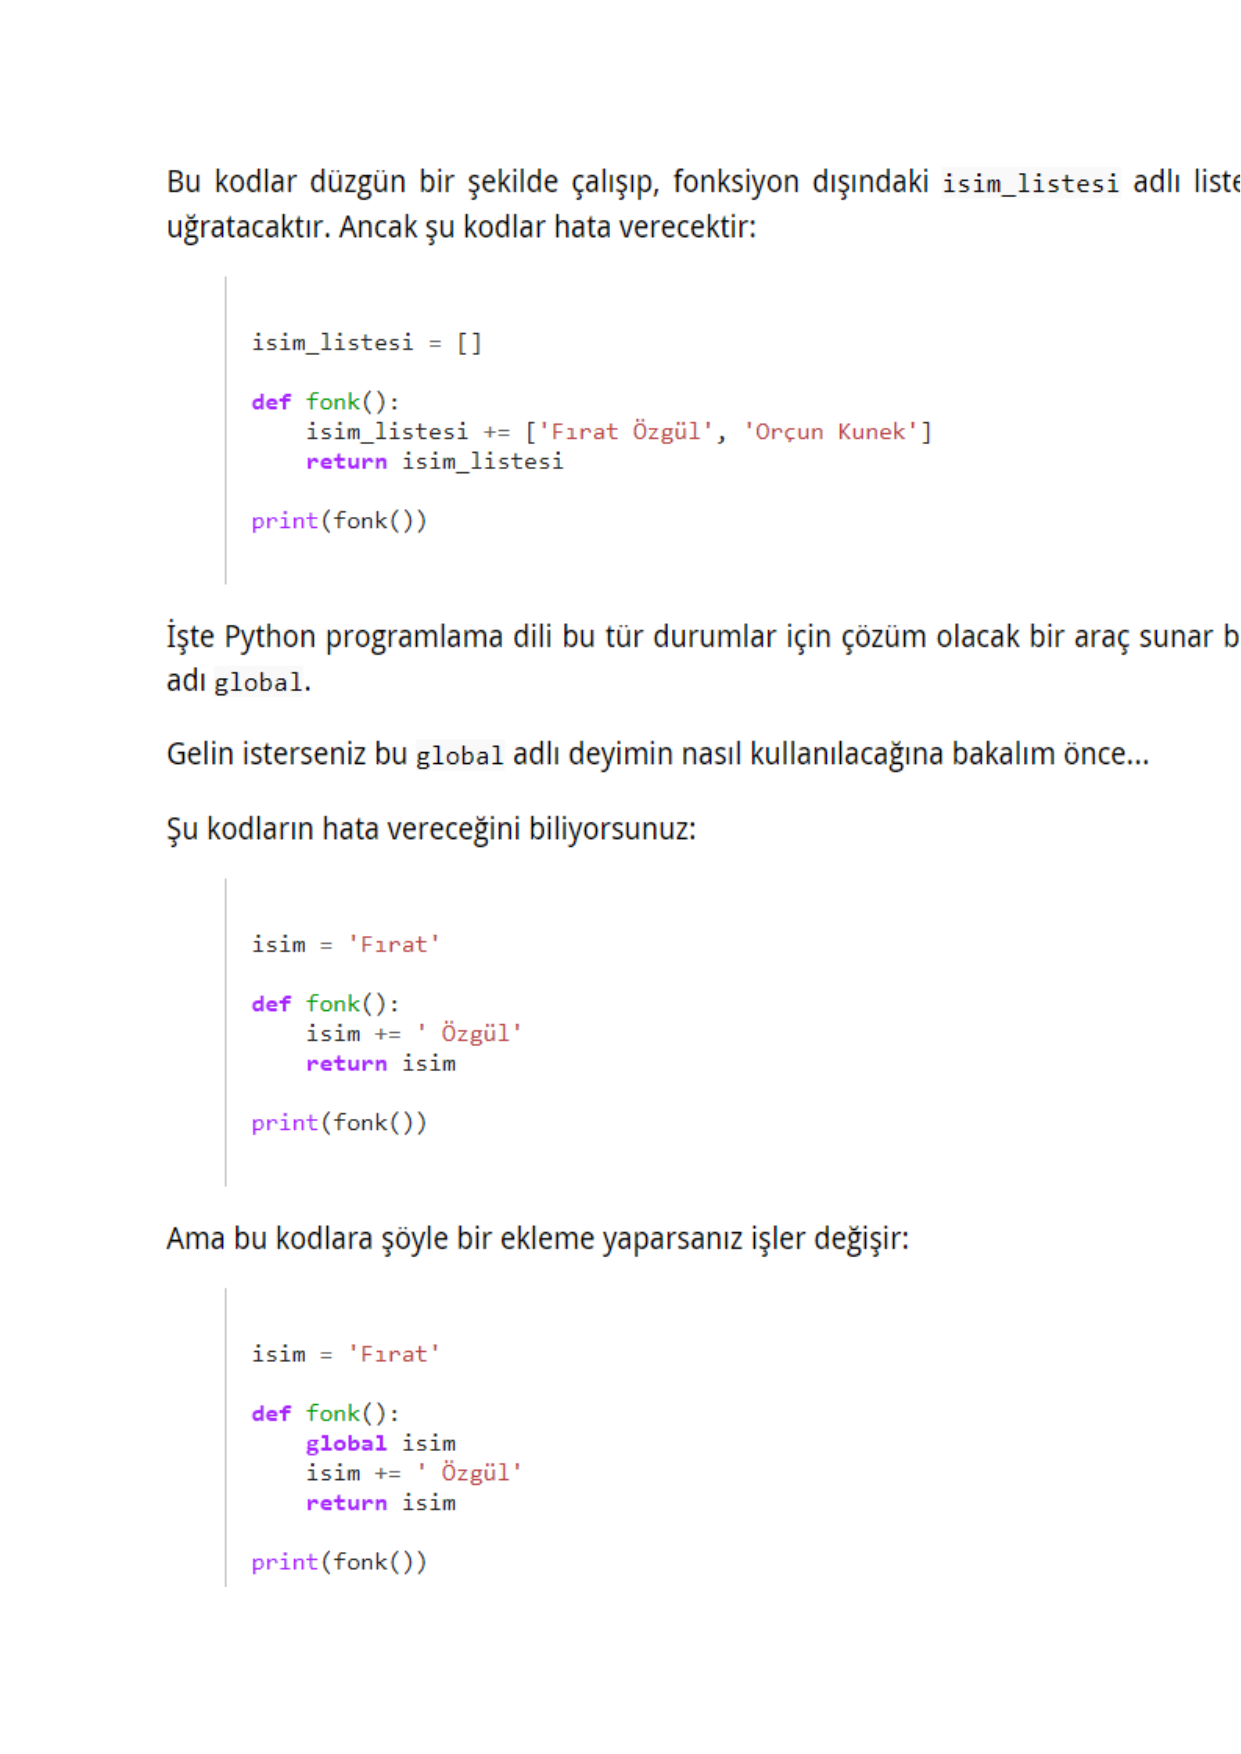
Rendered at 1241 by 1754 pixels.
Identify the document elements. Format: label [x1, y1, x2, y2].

picture [147, 147, 1241, 1587]
